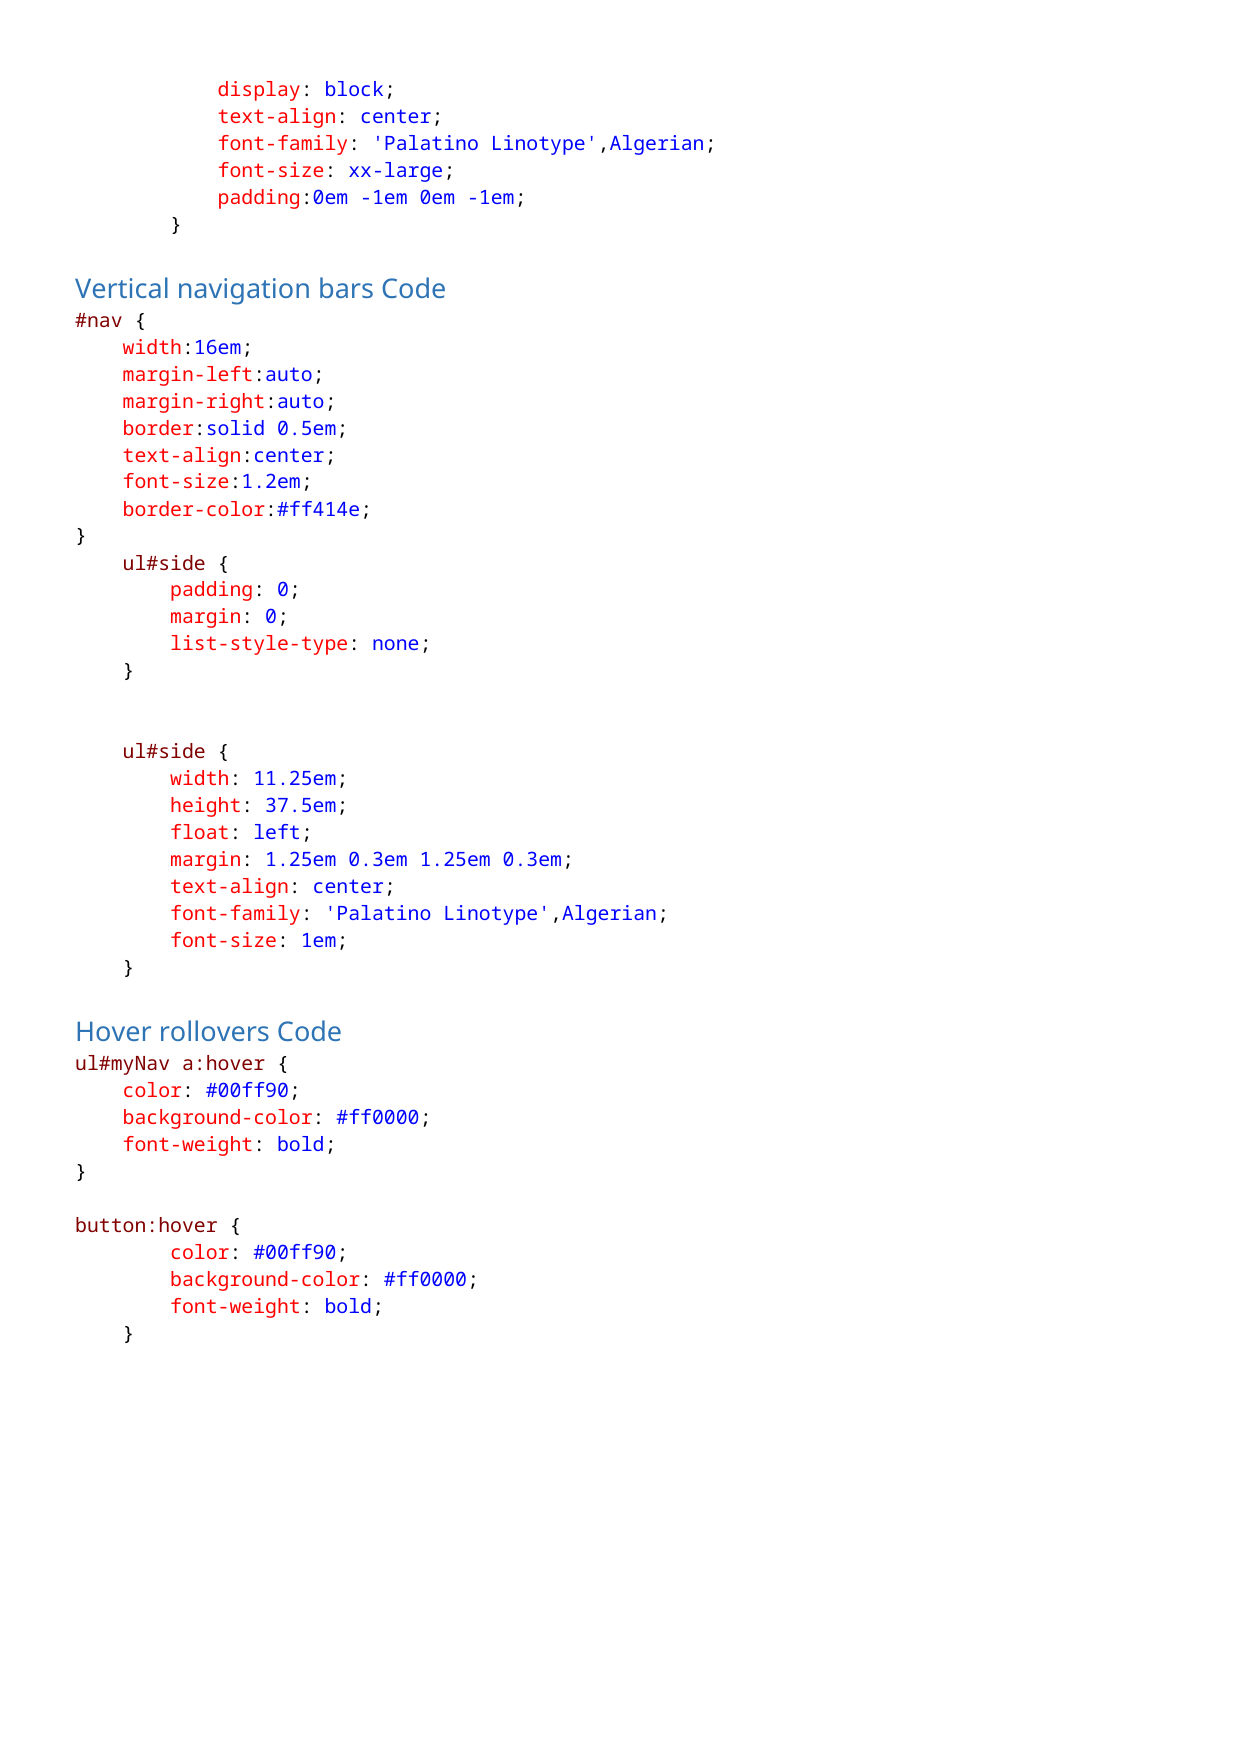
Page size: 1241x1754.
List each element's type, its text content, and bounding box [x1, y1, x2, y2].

text color: #00ff90; [75, 1076, 1165, 1103]
text } [75, 1157, 1165, 1184]
text height: 37.5em; [75, 792, 1165, 818]
text background-color: #ff0000; [75, 1103, 1165, 1130]
text font-weight: bold; [75, 1292, 1165, 1319]
text float: left; [75, 818, 1165, 846]
text border:solid 0.5em; [75, 414, 1165, 441]
text } [75, 953, 1165, 980]
text padding: 0; [75, 576, 1165, 603]
text display: block; [75, 75, 1165, 102]
text font-family: 'Palatino Linotype',Algerian; [75, 899, 1165, 926]
text font-family: 'Palatino Linotype',Algerian; [75, 129, 1165, 156]
text list-style-type: none; [75, 630, 1165, 657]
text padding:0em -1em 0em -1em; [75, 183, 1165, 210]
text width:16em; [75, 333, 1165, 360]
text font-weight: bold; [75, 1130, 1165, 1157]
text background-color: #ff0000; [75, 1265, 1165, 1292]
text font-size: 1em; [75, 926, 1165, 953]
text ul#myNav a:hover { [75, 1049, 1165, 1076]
text } [75, 522, 1165, 549]
text margin-left:auto; [75, 360, 1165, 387]
text border-color:#ff414e; [75, 495, 1165, 522]
text margin: 0; [75, 603, 1165, 630]
text button:hover { [75, 1211, 1165, 1238]
text color: #00ff90; [75, 1238, 1165, 1265]
text #nav { [75, 306, 1165, 333]
text margin: 1.25em 0.3em 1.25em 0.3em; [75, 846, 1165, 872]
text text-align:center; [75, 441, 1165, 468]
text text-align: center; [75, 872, 1165, 899]
text font-size: xx-large; [75, 156, 1165, 183]
text } [75, 1319, 1165, 1346]
text text-align: center; [75, 102, 1165, 129]
text } [75, 210, 1165, 237]
text margin-right:auto; [75, 387, 1165, 414]
text width: 11.25em; [75, 764, 1165, 792]
text ul#side { [75, 738, 1165, 764]
subtitle Hover rollovers Code [75, 1013, 1165, 1049]
text ul#side { [75, 549, 1165, 576]
text font-size:1.2em; [75, 468, 1165, 495]
subtitle Vertical navigation bars Code [75, 269, 1165, 306]
text } [75, 657, 1165, 684]
